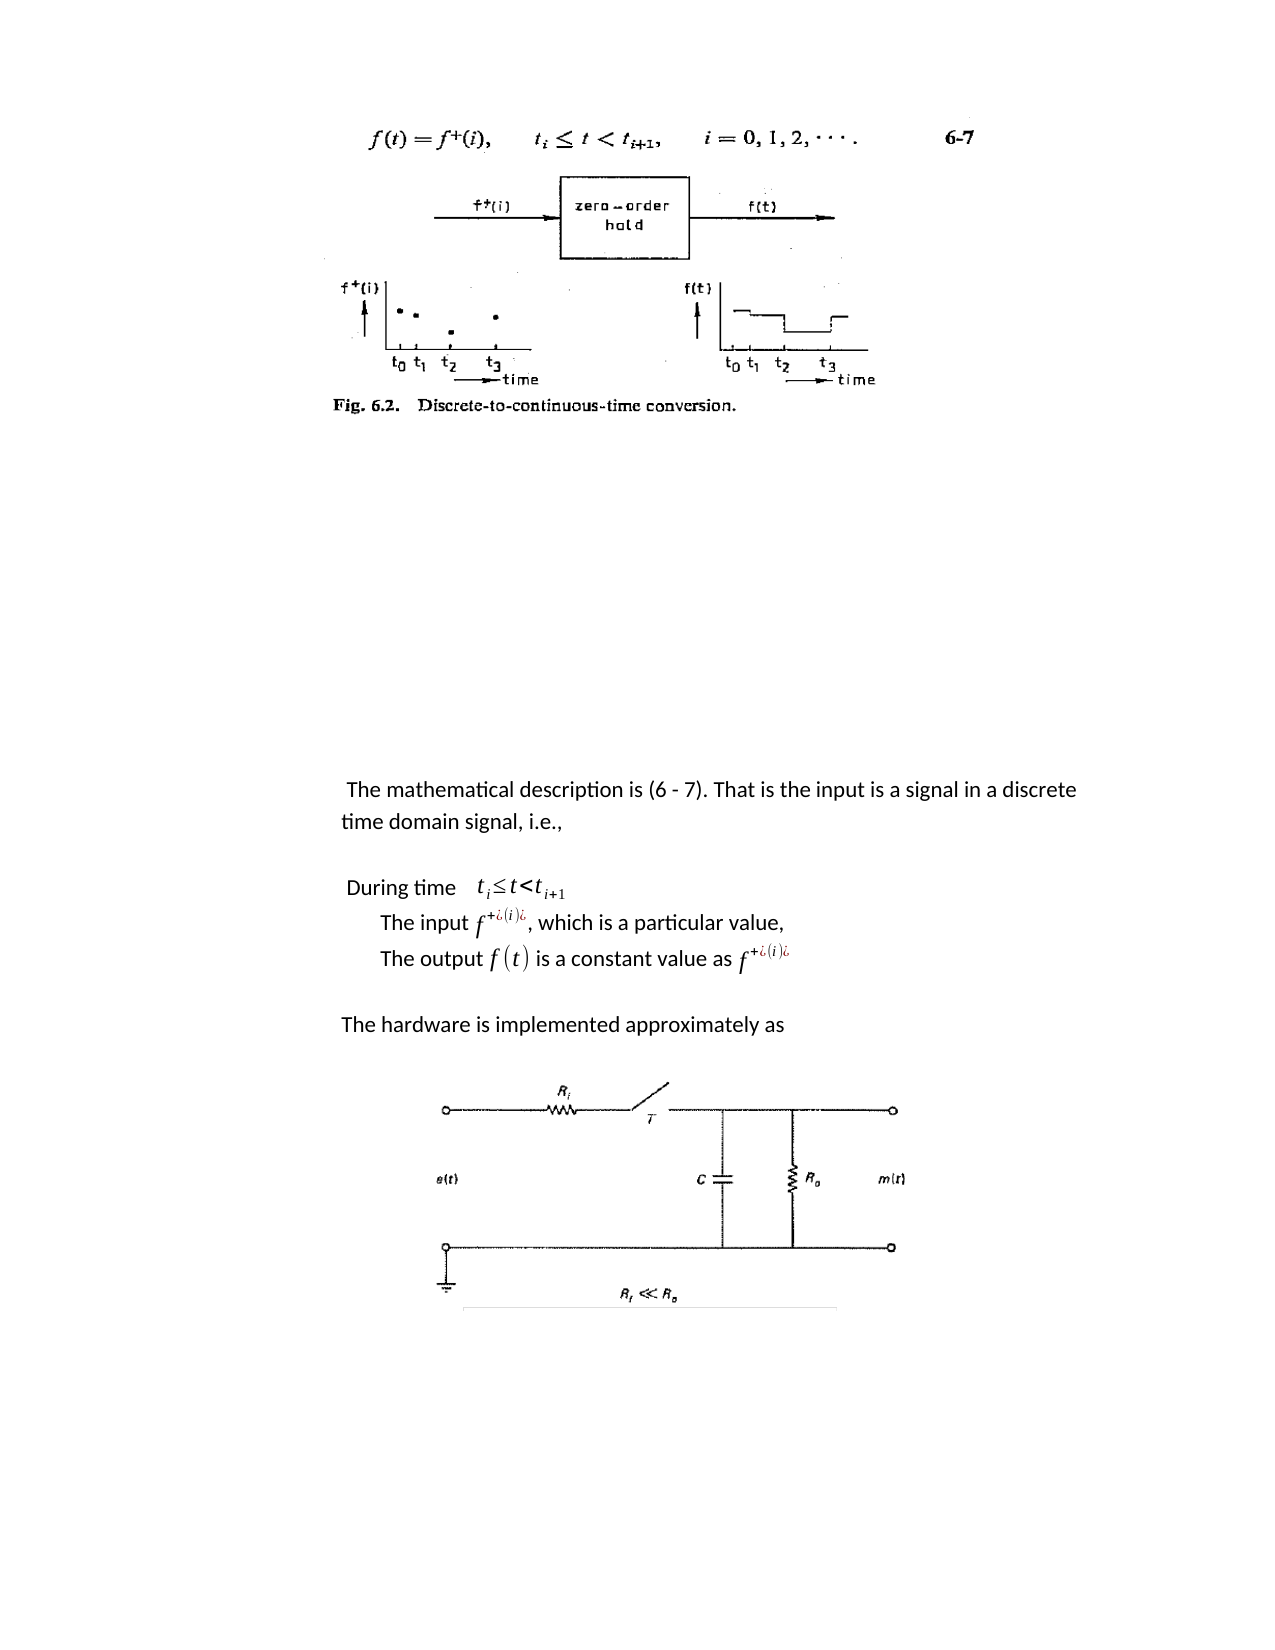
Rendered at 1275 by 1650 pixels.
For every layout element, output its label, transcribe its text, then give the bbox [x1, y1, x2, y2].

picture [324, 117, 994, 417]
picture [341, 1074, 946, 1311]
list The input , which is a particular value, [375, 907, 1125, 938]
list The output is a constant value as [375, 942, 1125, 974]
list The mathematical description is (6 - 7). That is the input is a signal in a discrete time domain signal, i.e., [341, 775, 1125, 835]
list The hardware is implemented approximately as [341, 1010, 1125, 1038]
list During time [341, 871, 1125, 903]
